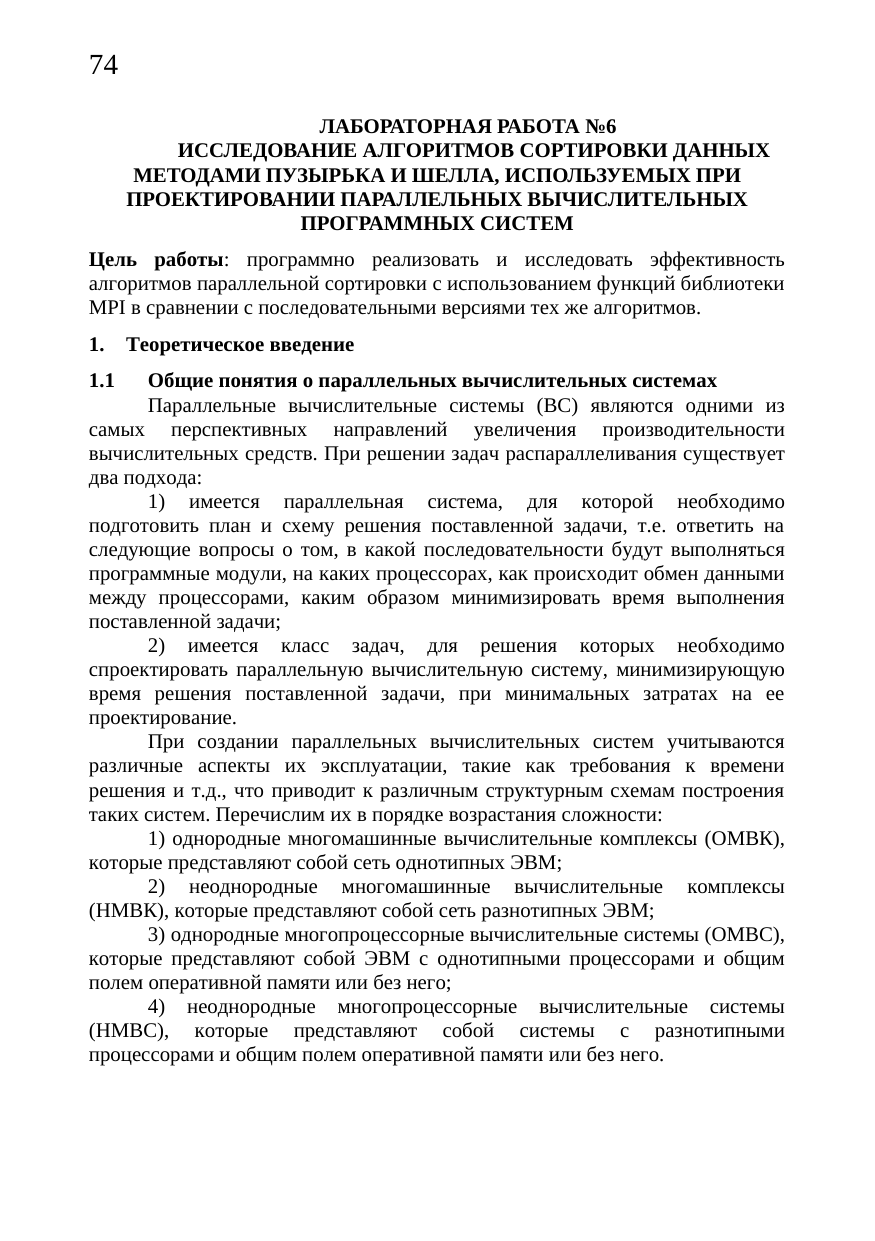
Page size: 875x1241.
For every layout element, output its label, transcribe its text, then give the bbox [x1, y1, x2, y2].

text 1) однородные многомашинные вычислительные комплексы (ОМВК), которые представляют собой сеть однотипных ЭВМ; [89, 826, 785, 874]
list Цель работы: программно реализовать и исследовать эффективность алгоритмов параллельной сортировки с использованием функций библиотеки MPI в сравнении с последовательными версиями тех же алгоритмов. [89, 247, 785, 319]
text 2) неоднородные многомашинные вычислительные комплексы (НМВК), которые представляют собой сеть разнотипных ЭВМ; [89, 874, 785, 922]
text 1) имеется параллельная система, для которой необходимо подготовить план и схему решения поставленной задачи, т.е. ответить на следующие вопросы о том, в какой последовательности будут выполняться программные модули, на каких процессорах, как происходит обмен данными между процессорами, каким образом минимизировать время выполнения поставленной задачи; [89, 489, 785, 633]
text 3) однородные многопроцессорные вычислительные системы (ОМВС), которые представляют собой ЭВМ с однотипными процессорами и общим полем оперативной памяти или без него; [89, 922, 785, 994]
text Параллельные вычислительные системы (ВС) являются одними из самых перспективных направлений увеличения производительности вычислительных средств. При решении задач распараллеливания существует два подхода: [89, 392, 785, 489]
text При создании параллельных вычислительных систем учитываются различные аспекты их эксплуатации, такие как требования к времени решения и т.д., что приводит к различным структурным схемам построения таких систем. Перечислим их в порядке возрастания сложности: [89, 729, 785, 826]
text 4) неоднородные многопроцессорные вычислительные системы (НМВС), которые представляют собой системы с разнотипными процессорами и общим полем оперативной памяти или без него. [89, 994, 785, 1066]
subtitle ЛАБОРАТОРНАЯ РАБОТА №6 Исследование алгоритмов сортировки данных методами пузырька и Шелла, используемых при проектировании параллельных вычислительных программных систем [89, 114, 785, 235]
subtitle Теоретическое введение [89, 332, 785, 356]
subtitle Общие понятия о параллельных вычислительных системах [89, 368, 785, 392]
text 2) имеется класс задач, для решения которых необходимо спроектировать параллельную вычислительную систему, минимизирующую время решения поставленной задачи, при минимальных затратах на ее проектирование. [89, 633, 785, 729]
